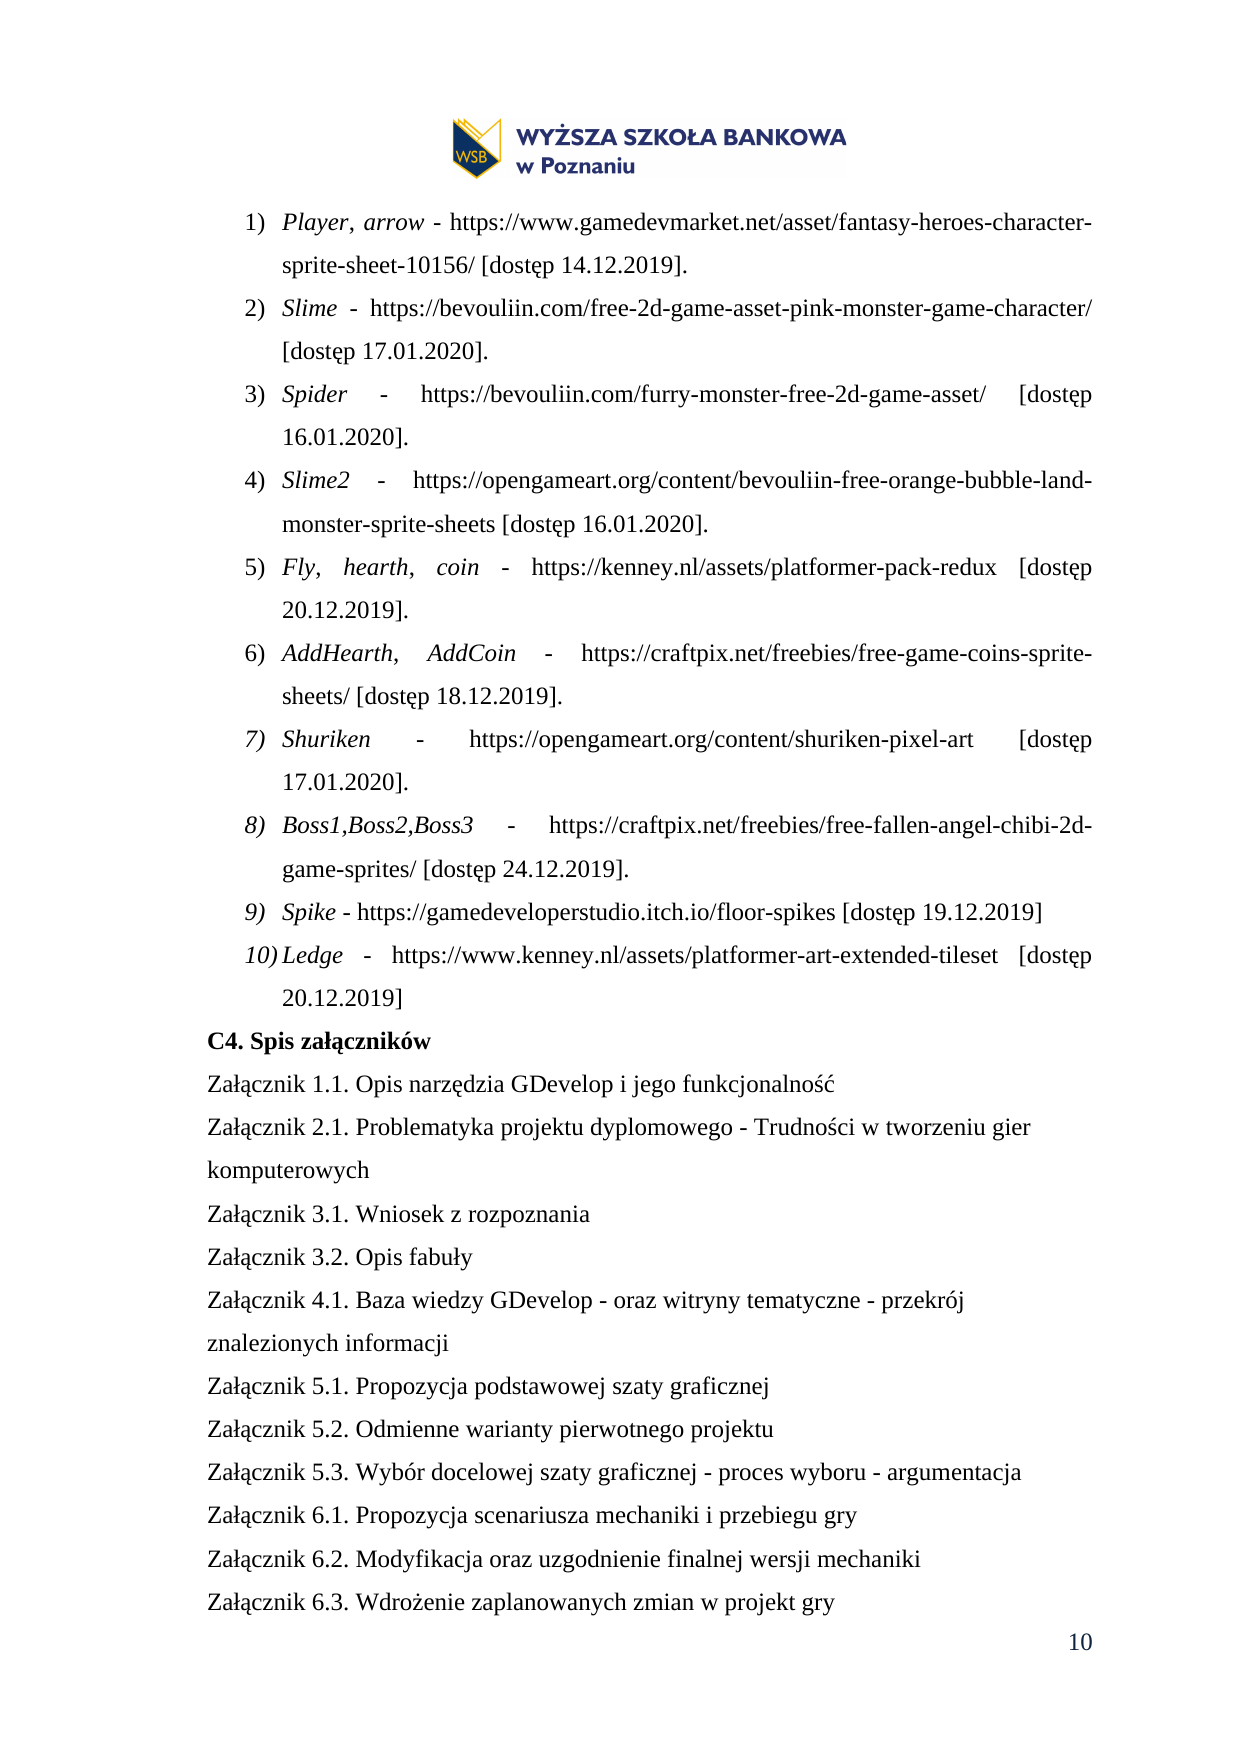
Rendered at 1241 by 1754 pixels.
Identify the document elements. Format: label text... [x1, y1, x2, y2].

text Załącznik 4.1. Baza wiedzy GDevelop - oraz witryny tematyczne - przekrój znalezionych informacji [207, 1285, 1092, 1357]
text Załącznik 3.2. Opis fabuły [207, 1242, 1092, 1271]
text Załącznik 3.1. Wniosek z rozpoznania [207, 1199, 1092, 1227]
subtitle C4. Spis załączników [207, 1026, 1092, 1055]
list Ledge - https://www.kenney.nl/assets/platformer-art-extended-tileset [dostęp 20.12.2019] [244, 940, 1092, 1012]
list Boss1,Boss2,Boss3 - https://craftpix.net/freebies/free-fallen-angel-chibi-2d-game-sprites/ [dostęp 24.12.2019]. [244, 811, 1092, 882]
text Załącznik 6.3. Wdrożenie zaplanowanych zmian w projekt gry [207, 1587, 1092, 1616]
picture [452, 118, 847, 179]
text Załącznik 6.2. Modyfikacja oraz uzgodnienie finalnej wersji mechaniki [207, 1544, 1092, 1572]
list Slime - https://bevouliin.com/free-2d-game-asset-pink-monster-game-character/ [dostęp 17.01.2020]. [244, 293, 1092, 365]
text Załącznik 5.2. Odmienne warianty pierwotnego projektu [207, 1414, 1092, 1443]
list Slime2 - https://opengameart.org/content/bevouliin-free-orange-bubble-land-monster-sprite-sheets [dostęp 16.01.2020]. [244, 466, 1092, 537]
list Shuriken - https://opengameart.org/content/shuriken-pixel-art [dostęp 17.01.2020]. [244, 724, 1092, 796]
text Załącznik 1.1. Opis narzędzia GDevelop i jego funkcjonalność [207, 1069, 1092, 1098]
list AddHearth, AddCoin - https://craftpix.net/freebies/free-game-coins-sprite-sheets/ [dostęp 18.12.2019]. [244, 638, 1092, 710]
text Załącznik 2.1. Problematyka projektu dyplomowego - Trudności w tworzeniu gier komputerowych [207, 1112, 1092, 1184]
text Załącznik 5.1. Propozycja podstawowej szaty graficznej [207, 1371, 1092, 1400]
list Player, arrow - https://www.gamedevmarket.net/asset/fantasy-heroes-character-sprite-sheet-10156/ [dostęp 14.12.2019]. [244, 207, 1092, 279]
list Spider - https://bevouliin.com/furry-monster-free-2d-game-asset/ [dostęp 16.01.2020]. [244, 379, 1092, 451]
list Spike - https://gamedeveloperstudio.itch.io/floor-spikes [dostęp 19.12.2019] [244, 897, 1092, 926]
list Fly, hearth, coin - https://kenney.nl/assets/platformer-pack-redux [dostęp 20.12.2019]. [244, 552, 1092, 624]
text Załącznik 5.3. Wybór docelowej szaty graficznej - proces wyboru - argumentacja Załącznik 6.1. Propozycja scenariusza mechaniki i przebiegu gry [207, 1457, 1092, 1529]
